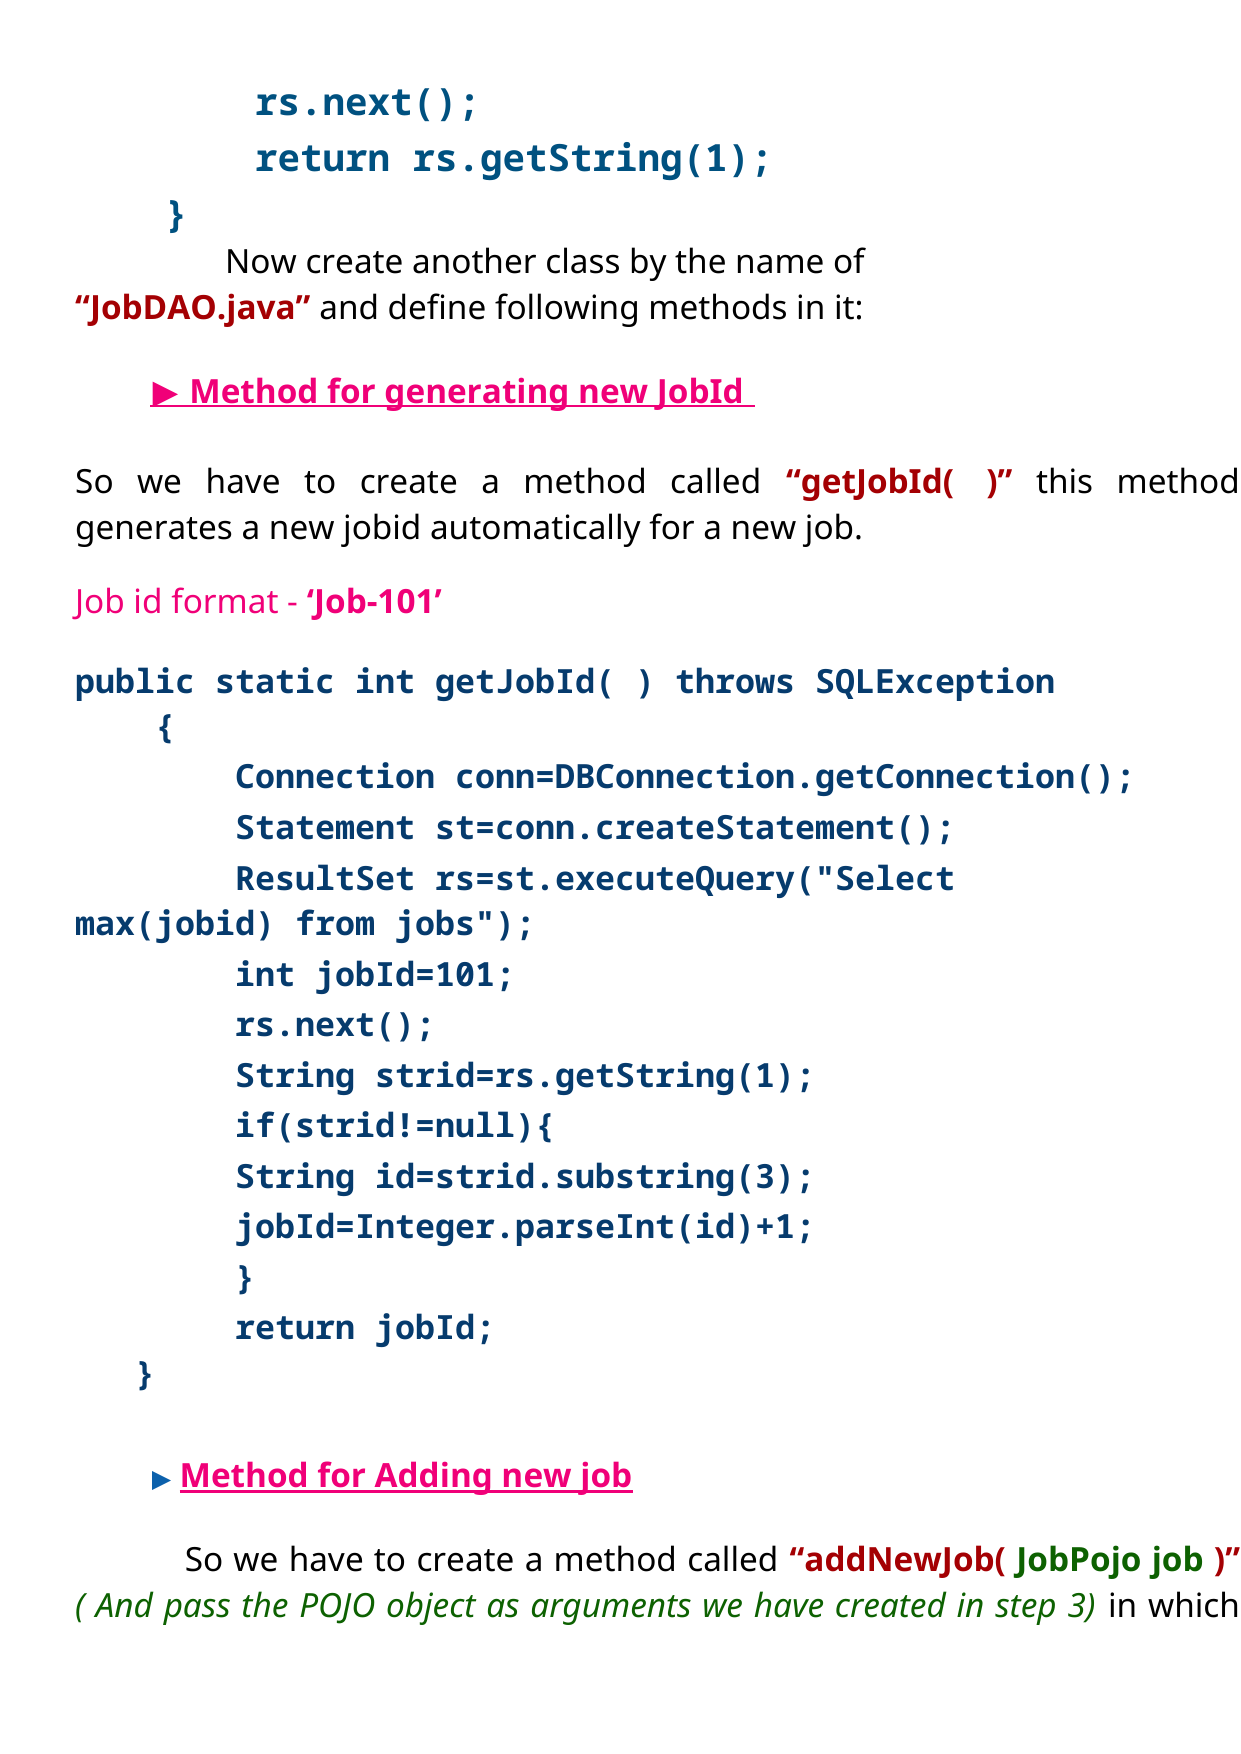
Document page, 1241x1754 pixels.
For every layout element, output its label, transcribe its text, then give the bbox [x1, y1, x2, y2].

text String id=strid.substring(3); [75, 1152, 1165, 1198]
text ▶︎ Method for generating new JobId [75, 367, 1165, 413]
text Connection conn=DBConnection.getConnection(); [75, 753, 1165, 799]
text if(strid!=null){ [75, 1102, 1165, 1147]
text rs.next(); [75, 1001, 1165, 1046]
text jobId=Integer.parseInt(id)+1; [75, 1203, 1165, 1248]
text } [75, 1349, 1165, 1395]
text ResultSet rs=st.executeQuery("Select max(jobid) from jobs"); [75, 854, 1165, 945]
text Job id format - ‘Job-101’ [75, 578, 1165, 623]
text rs.next(); [75, 75, 1165, 126]
text Statement st=conn.createStatement(); [75, 804, 1165, 849]
text int jobId=101; [75, 950, 1165, 996]
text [75, 1536, 1240, 1627]
text public static int getJobId( ) throws SQLException [75, 657, 1165, 703]
text return rs.getString(1); [75, 131, 1165, 182]
text String strid=rs.getString(1); [75, 1051, 1165, 1097]
text So we have to create a method called “getJobId( )” this method generates a new jobid automatically for a new job. [75, 458, 1240, 549]
text { [75, 703, 1165, 748]
text return jobId; [75, 1304, 1165, 1349]
text } Now create another class by the name of “JobDAO.java” and define following methods in it: [75, 187, 1165, 329]
text } [75, 1253, 1165, 1299]
text ▶︎ Method for Adding new job [75, 1452, 1165, 1498]
